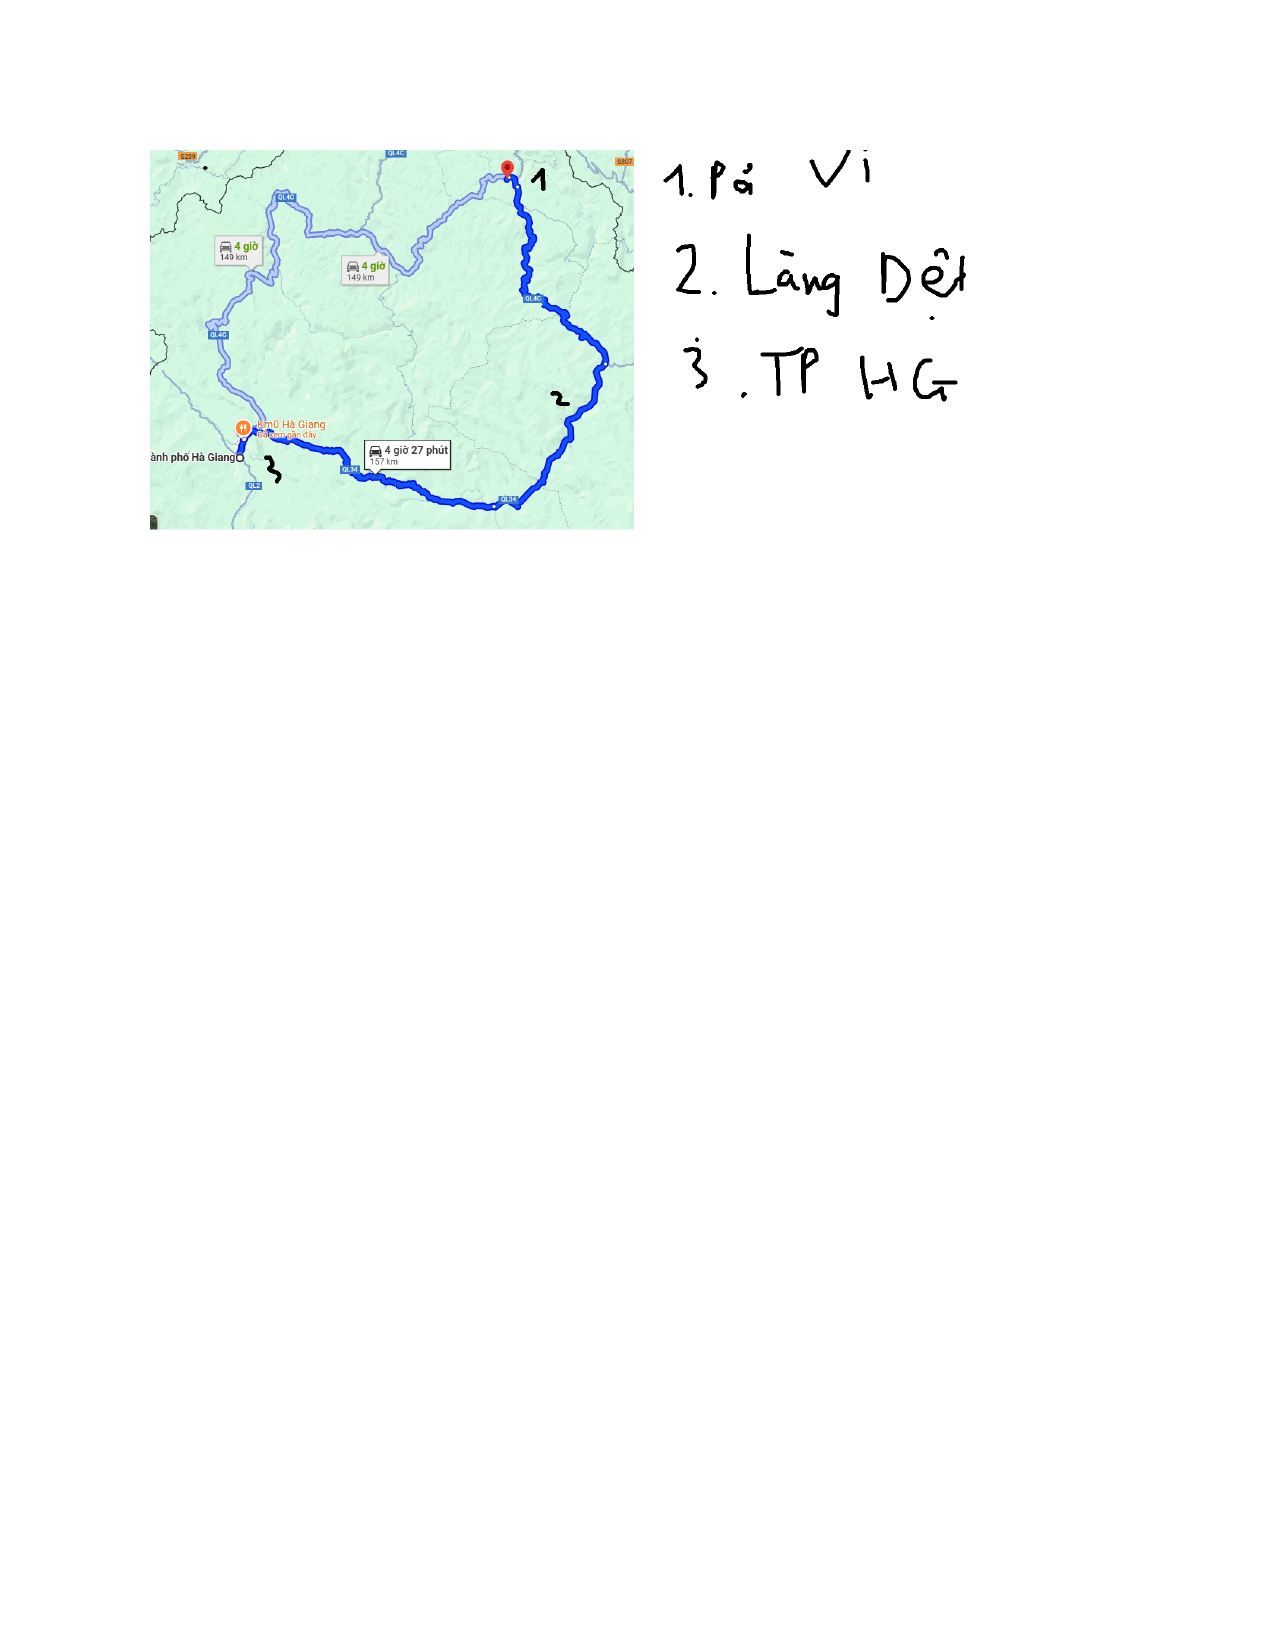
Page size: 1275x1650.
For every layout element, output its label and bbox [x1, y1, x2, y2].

picture [150, 150, 1125, 547]
